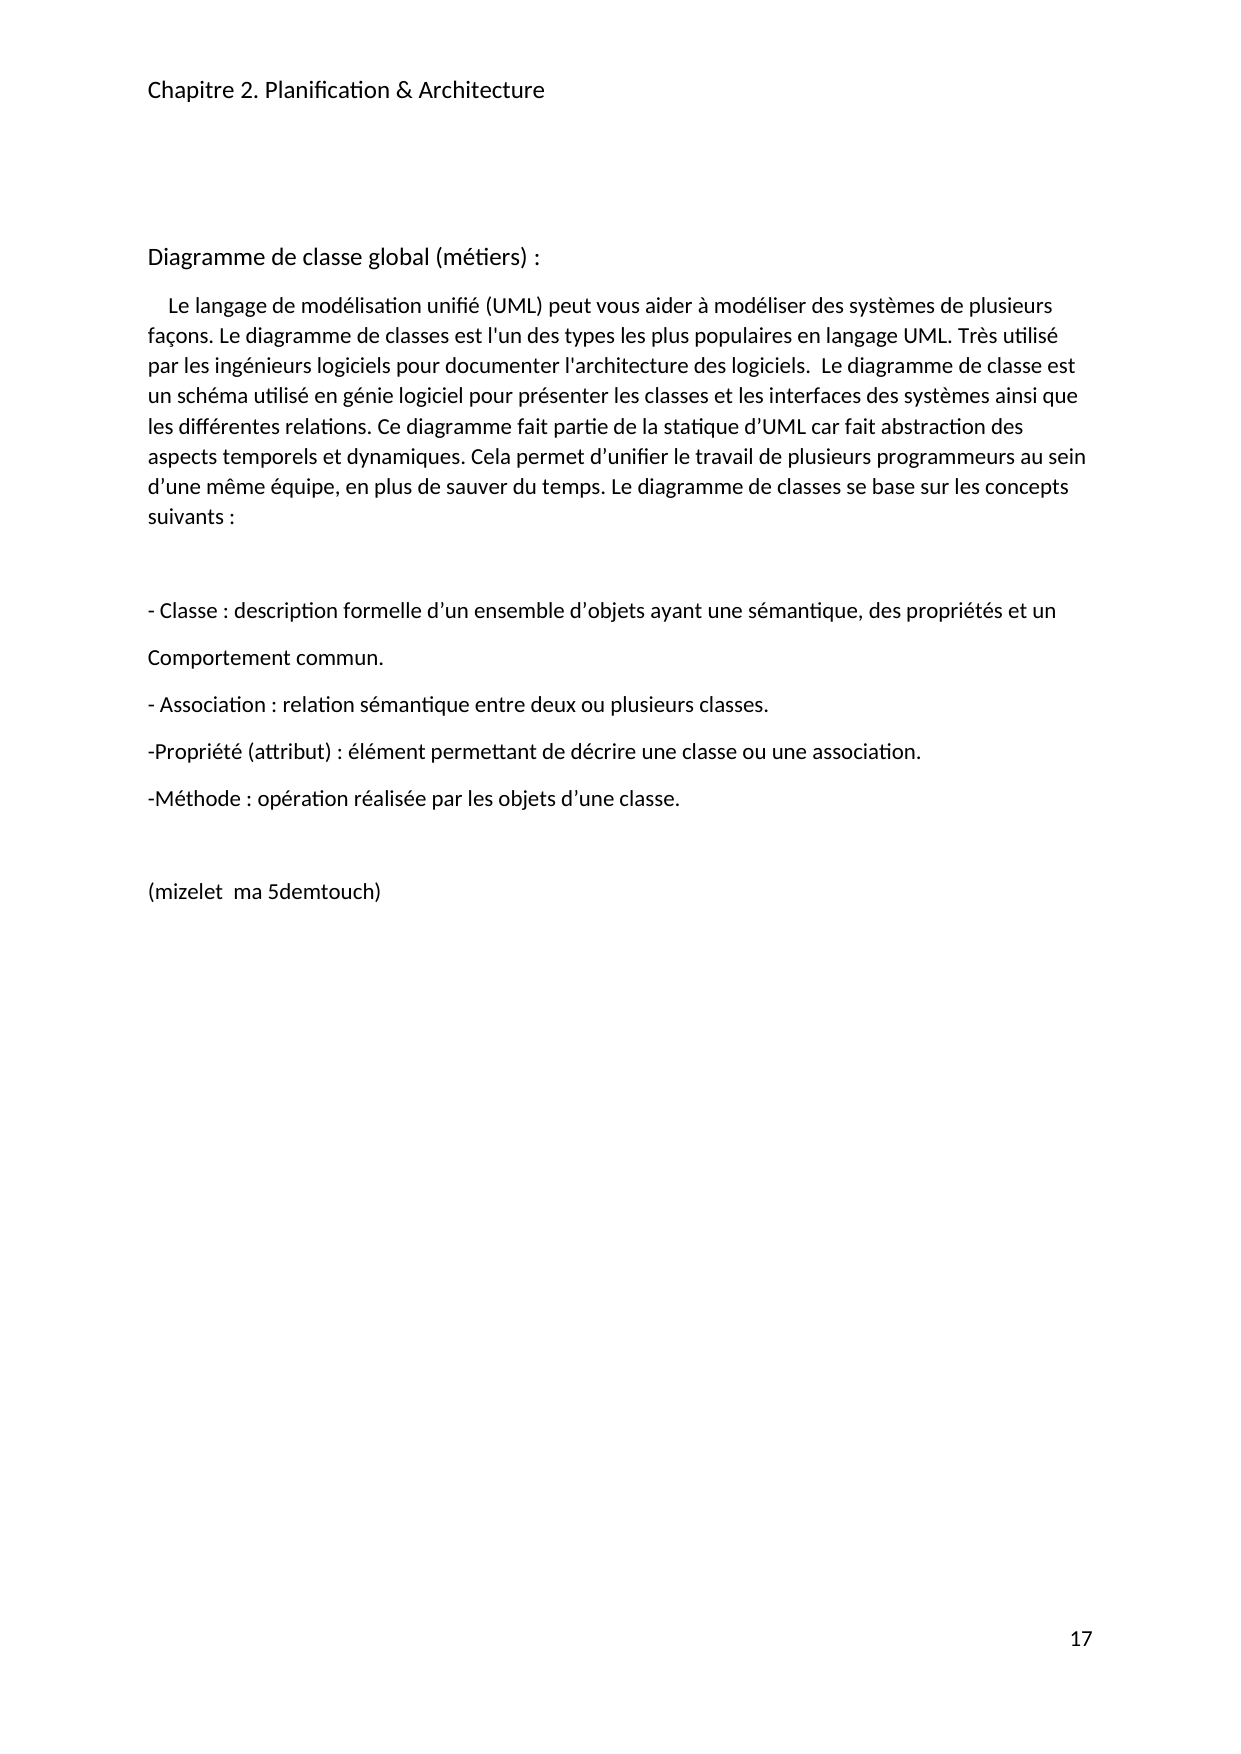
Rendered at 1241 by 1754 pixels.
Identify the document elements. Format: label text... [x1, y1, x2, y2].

text (mizelet ma 5demtouch) [148, 877, 1092, 906]
text - Association : relation sémantique entre deux ou plusieurs classes. [148, 690, 1092, 718]
text -Propriété (attribut) : élément permettant de décrire une classe ou une association. [148, 737, 1092, 765]
text -Méthode : opération réalisée par les objets d’une classe. [148, 784, 1092, 812]
text Comportement commun. [148, 643, 1092, 671]
text Le langage de modélisation unifié (UML) peut vous aider à modéliser des systèmes de plusieurs façons. Le diagramme de classes est l'un des types les plus populaires en langage UML. Très utilisé par les ingénieurs logiciels pour documenter l'architecture des logiciels. Le diagramme de classe est un schéma utilisé en génie logiciel pour présenter les classes et les interfaces des systèmes ainsi que les différentes relations. Ce diagramme fait partie de la statique d’UML car fait abstraction des aspects temporels et dynamiques. Cela permet d’unifier le travail de plusieurs programmeurs au sein d’une même équipe, en plus de sauver du temps. Le diagramme de classes se base sur les concepts suivants : [148, 291, 1092, 531]
text - Classe : description formelle d’un ensemble d’objets ayant une sémantique, des propriétés et un [148, 596, 1092, 624]
text Diagramme de classe global (métiers) : [148, 241, 1092, 272]
